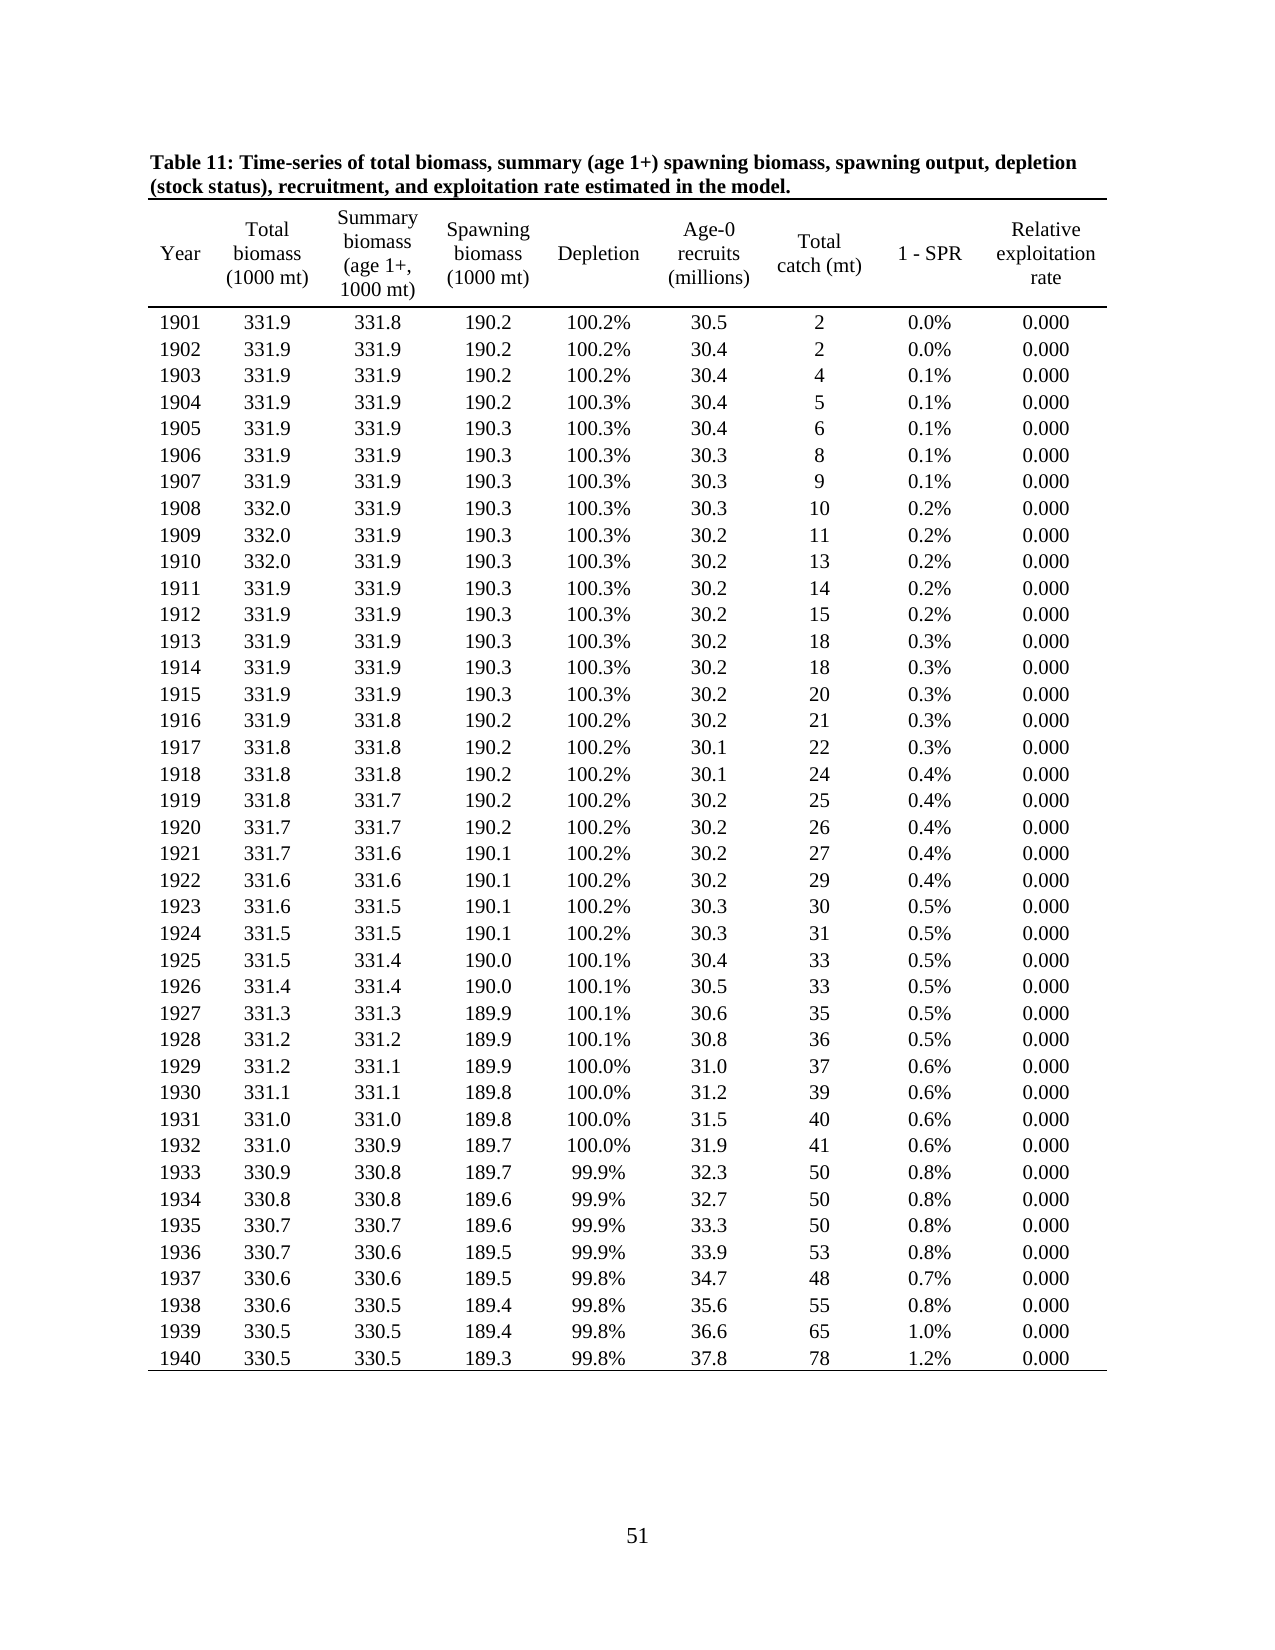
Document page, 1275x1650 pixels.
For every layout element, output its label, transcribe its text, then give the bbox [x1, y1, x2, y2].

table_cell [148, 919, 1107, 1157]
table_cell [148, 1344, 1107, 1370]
text Table 11: Time-series of total biomass, summary (age 1+) spawning biomass, spawning output, depletion (stock status), recruitment, and exploitation rate estimated in the model. [150, 150, 1125, 198]
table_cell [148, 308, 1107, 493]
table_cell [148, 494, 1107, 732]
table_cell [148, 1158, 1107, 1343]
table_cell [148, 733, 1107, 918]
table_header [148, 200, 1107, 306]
